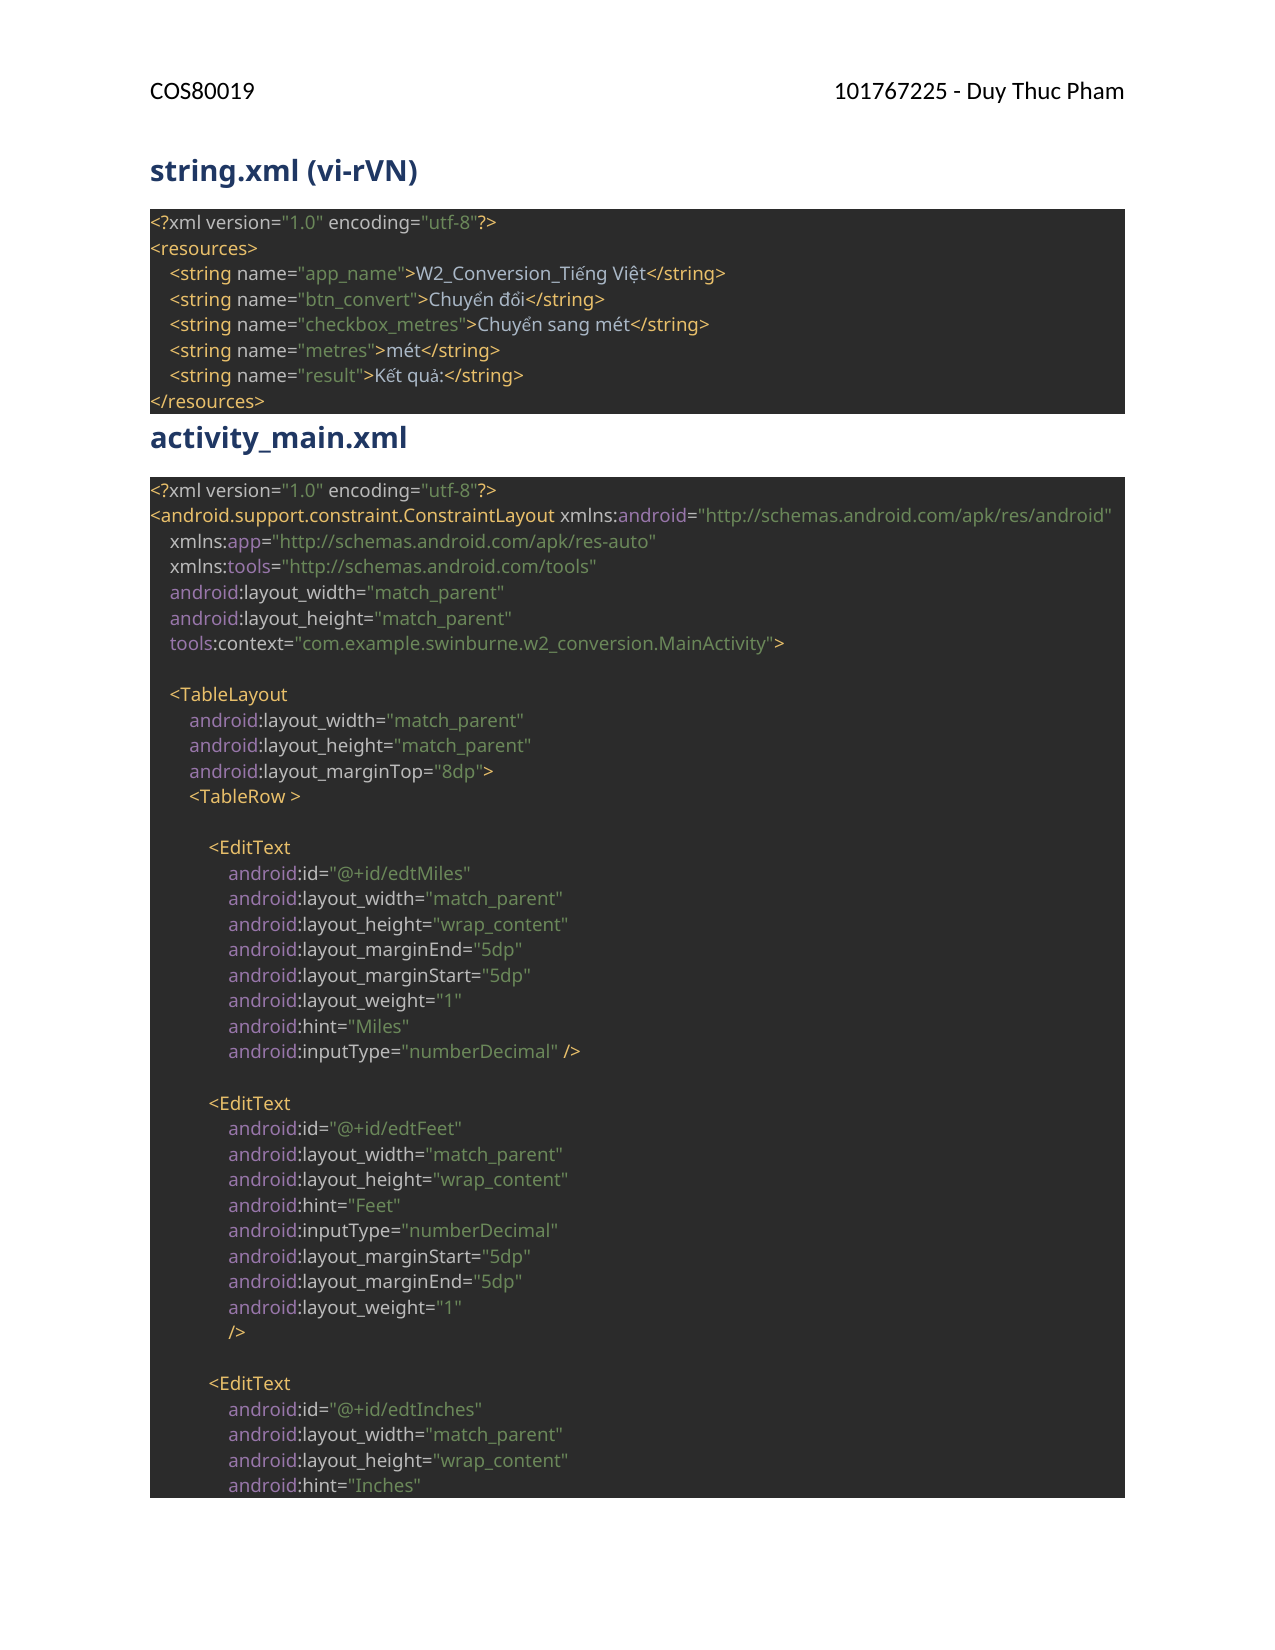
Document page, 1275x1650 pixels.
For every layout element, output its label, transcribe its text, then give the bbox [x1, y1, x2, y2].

subtitle string.xml (vi-rVN) [150, 150, 1125, 190]
text <?xml version="1.0" encoding="utf-8"?> <resources> <string name="app_name">W2_Conversion_Tiếng Việt</string> <string name="btn_convert">Chuyển đổi</string> <string name="checkbox_metres">Chuyển sang mét</string> <string name="metres">mét</string> <string name="result">Kết quả:</string> </resources> [150, 209, 1125, 414]
subtitle activity_main.xml [150, 418, 1125, 457]
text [150, 477, 1125, 1498]
